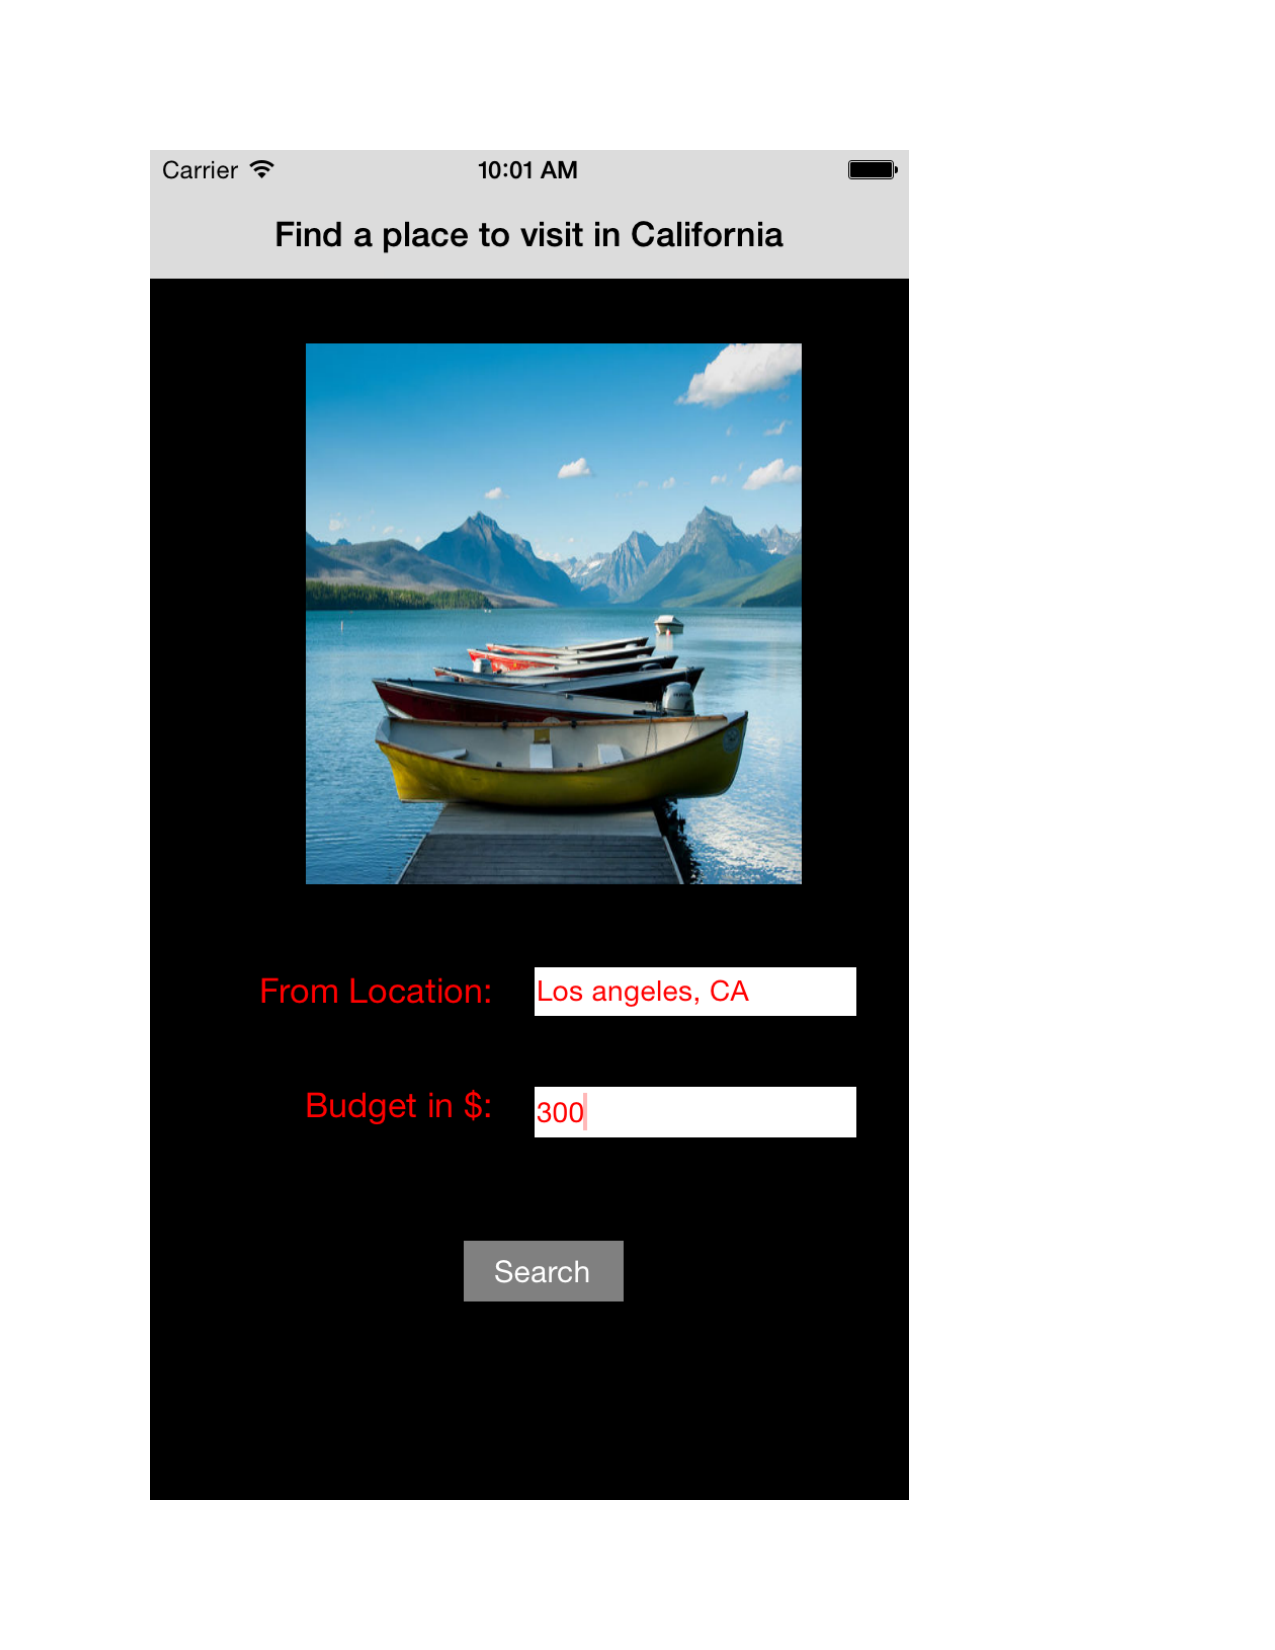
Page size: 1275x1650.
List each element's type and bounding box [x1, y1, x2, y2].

picture [150, 150, 909, 1500]
